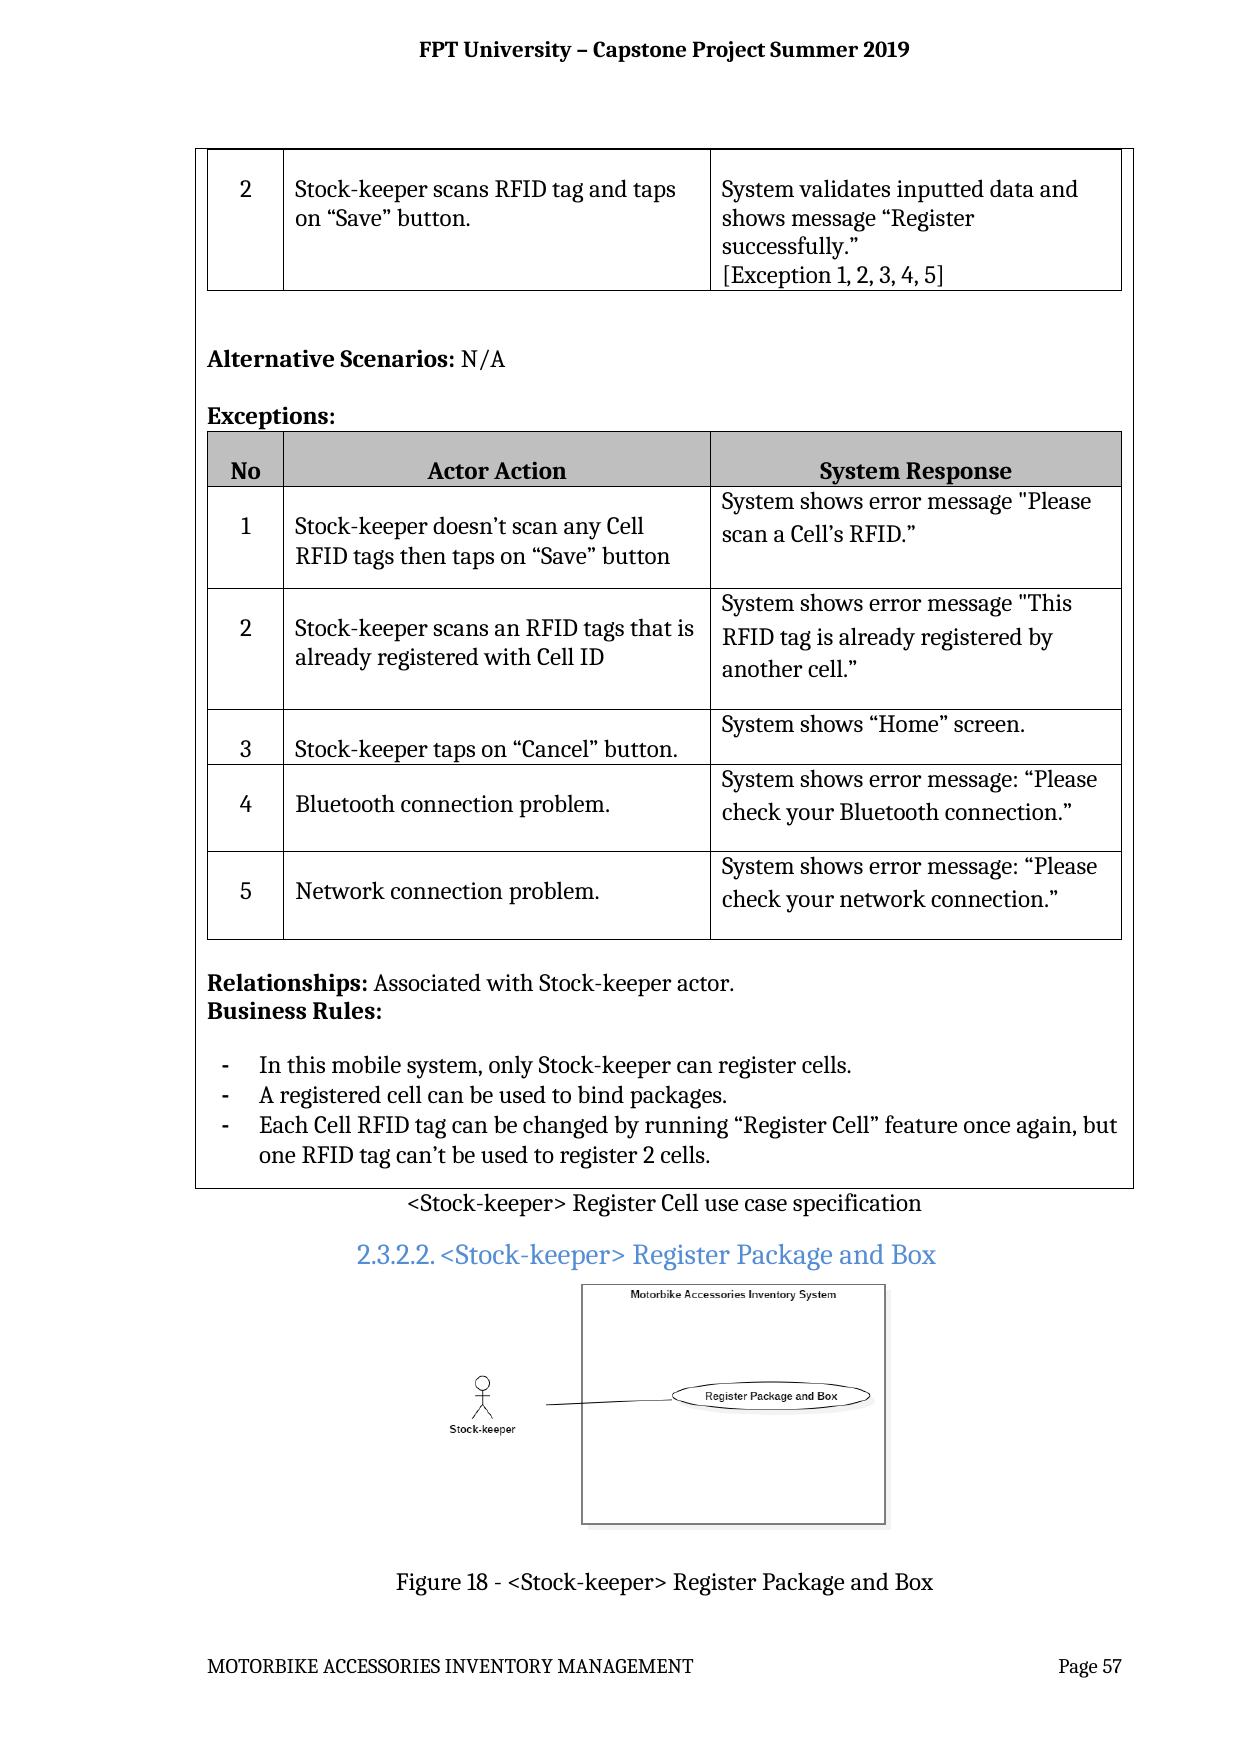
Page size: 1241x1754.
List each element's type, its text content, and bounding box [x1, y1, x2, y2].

picture [412, 1277, 917, 1556]
subtitle <Stock-keeper> Register Package and Box [357, 1238, 1122, 1272]
text Figure 36 - <Stock-keeper> Register Package and Box [207, 1568, 1122, 1597]
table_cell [196, 149, 1133, 1188]
text <Stock-keeper> Register Cell use case specification [207, 1189, 1122, 1218]
